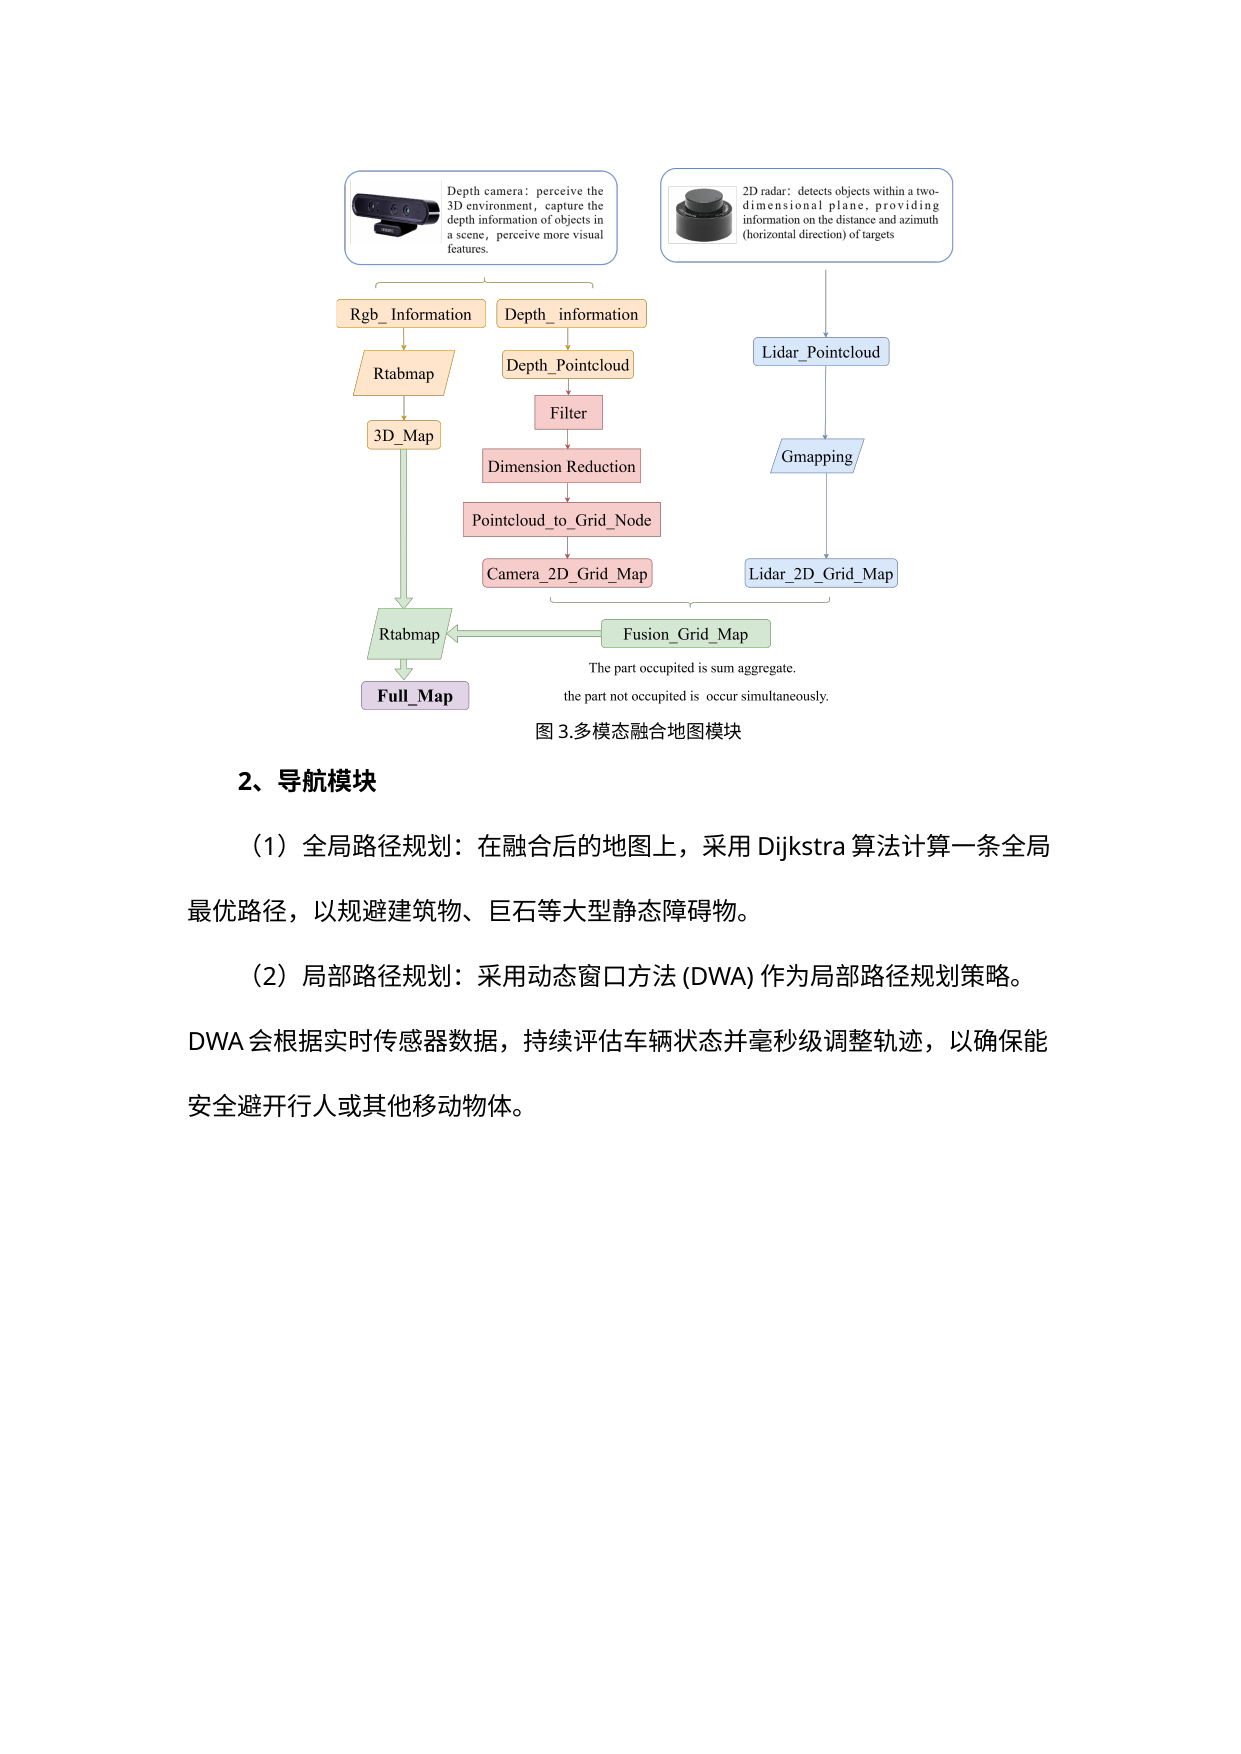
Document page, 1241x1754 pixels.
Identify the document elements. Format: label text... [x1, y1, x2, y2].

text 2、导航模块 [187, 747, 1053, 812]
text 图3.多模态融合地图模块 [187, 714, 1053, 747]
text （2）局部路径规划：采用动态窗口方法 (DWA) 作为局部路径规划策略。DWA会根据实时传感器数据，持续评估车辆状态并毫秒级调整轨迹，以确保能安全避开行人或其他移动物体。 [187, 942, 1053, 1137]
picture [336, 168, 954, 710]
text （1）全局路径规划：在融合后的地图上，采用Dijkstra算法计算一条全局最优路径，以规避建筑物、巨石等大型静态障碍物。 [187, 812, 1053, 942]
